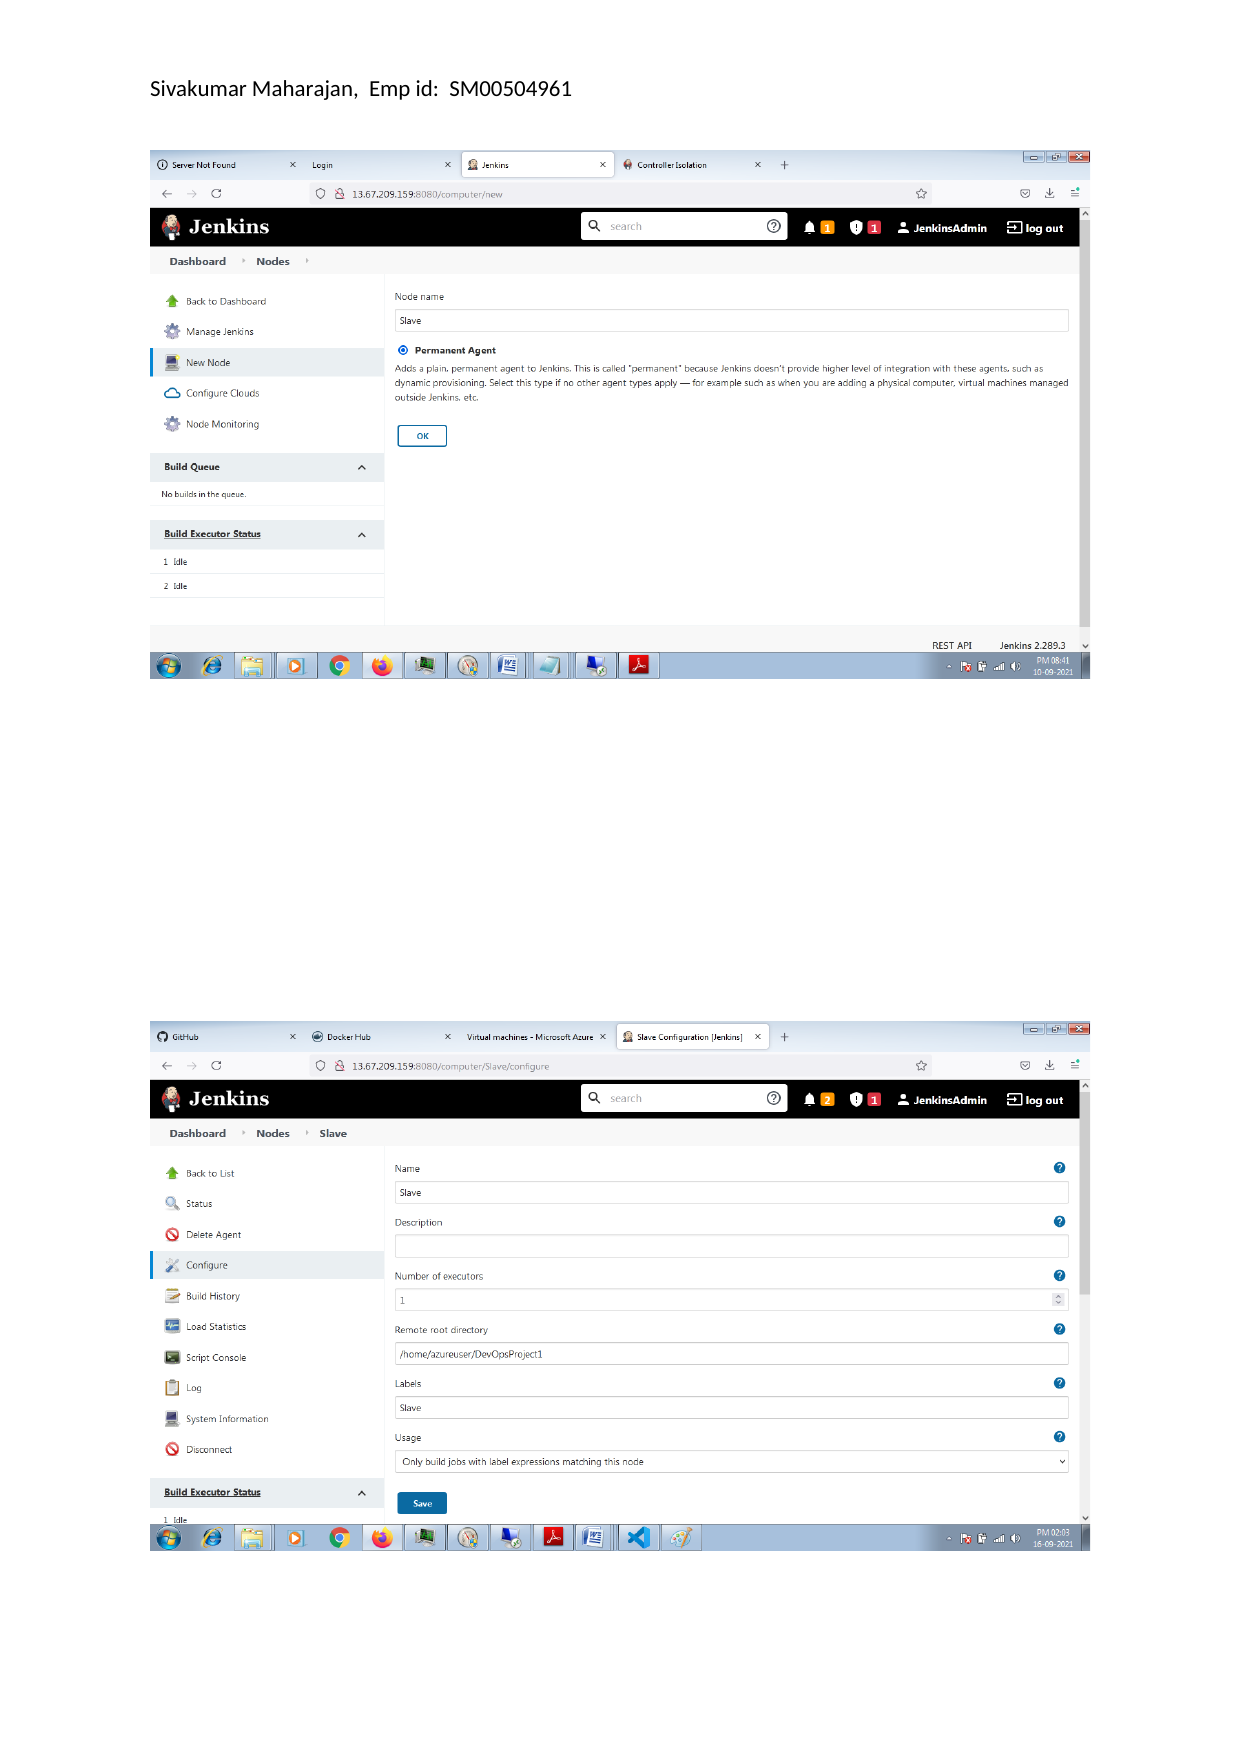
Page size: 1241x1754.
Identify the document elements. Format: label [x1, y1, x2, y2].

picture [150, 150, 1091, 679]
picture [150, 1021, 1091, 1551]
